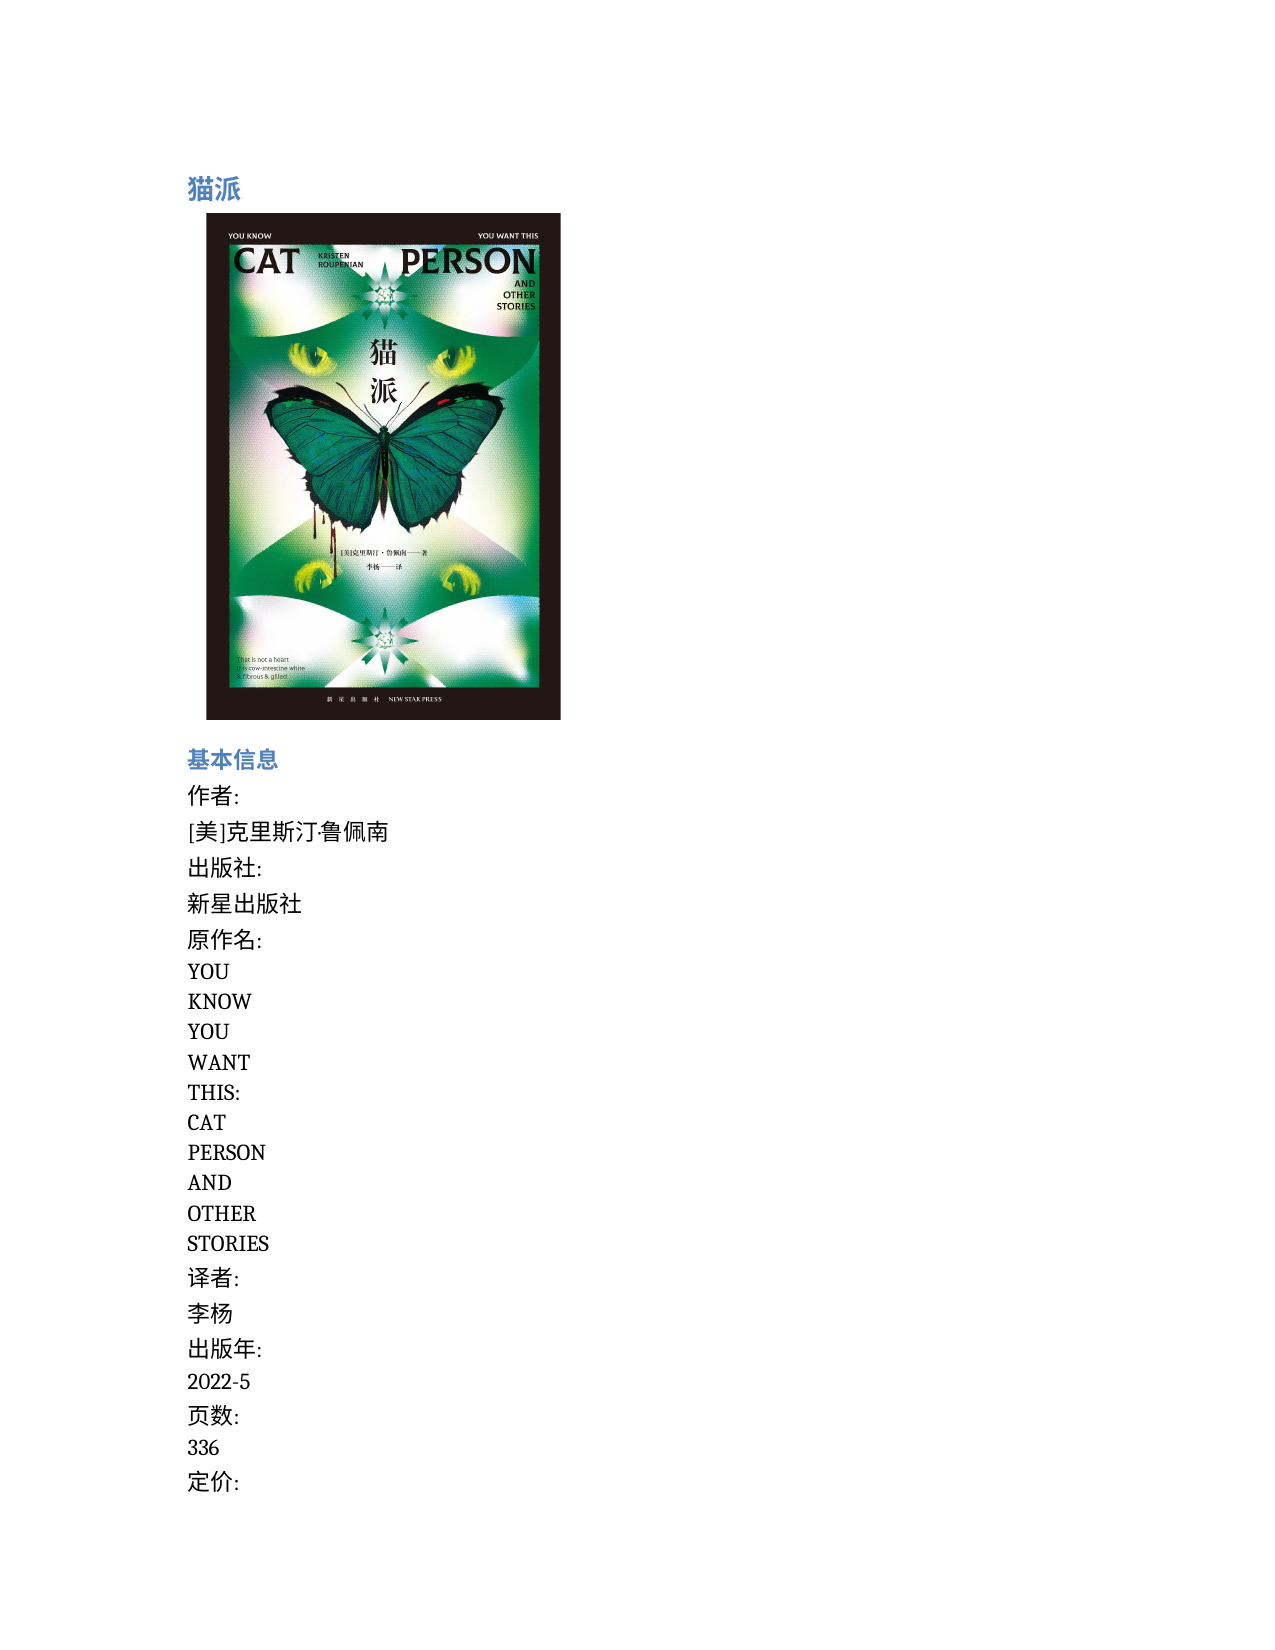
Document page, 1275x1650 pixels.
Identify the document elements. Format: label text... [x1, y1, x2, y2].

picture [206, 213, 561, 720]
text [187, 780, 1087, 1497]
subtitle 基本信息 [187, 744, 1087, 775]
subtitle 猫派 [187, 171, 1087, 208]
